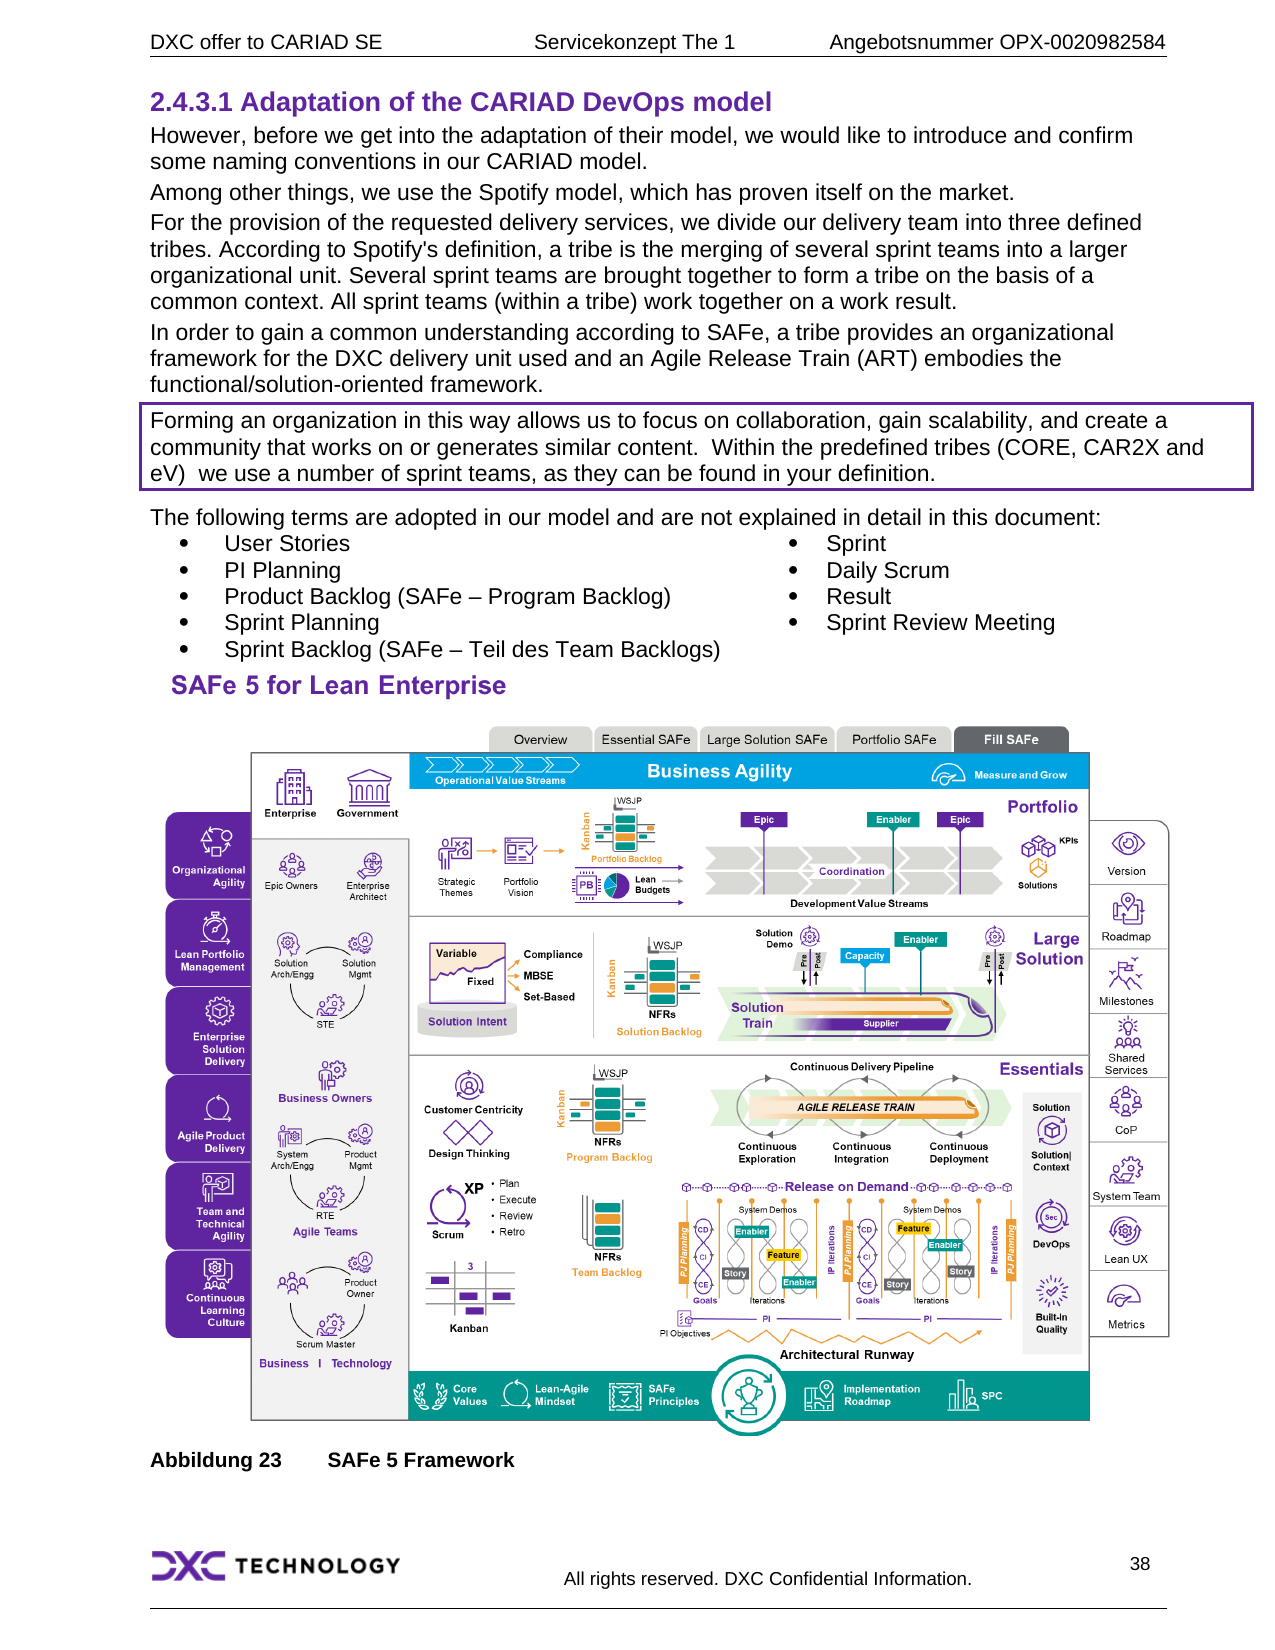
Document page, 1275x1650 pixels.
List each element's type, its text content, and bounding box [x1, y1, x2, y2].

picture [150, 674, 1185, 1436]
text SAFe 5 Framework [150, 1448, 1167, 1472]
subtitle Adaptation of the CARIAD DevOps model [150, 86, 1243, 118]
table_header Sprint Daily Scrum Result Sprint Review Meeting [741, 530, 1166, 674]
table_header User Stories PI Planning Product Backlog (SAFe – Program Backlog) Sprint Planning Sprint Backlog (SAFe – Teil des Team Backlogs) [150, 530, 741, 674]
text Among other things, we use the Spotify model, which has proven itself on the market. [150, 179, 1167, 205]
text The following terms are adopted in our model and are not explained in detail in this document: [150, 504, 1167, 530]
text In order to gain a common understanding according to SAFe, a tribe provides an organizational framework for the DXC delivery unit used and an Agile Release Train (ART) embodies the functional/solution-oriented framework. [150, 319, 1167, 398]
text However, before we get into the adaptation of their model, we would like to introduce and confirm some naming conventions in our CARIAD model. [150, 122, 1167, 174]
text For the provision of the requested delivery services, we divide our delivery team into three defined tribes. According to Spotify's definition, a tribe is the merging of several sprint teams into a larger organizational unit. Several sprint teams are brought together to form a tribe on the basis of a common context. All sprint teams (within a tribe) work together on a work result. [150, 209, 1167, 314]
text Forming an organization in this way allows us to focus on collaboration, gain scalability, and create a community that works on or generates similar content. Within the predefined tribes (CORE, CAR2X and eV) we use a number of sprint teams, as they can be found in your definition. [142, 405, 1251, 488]
